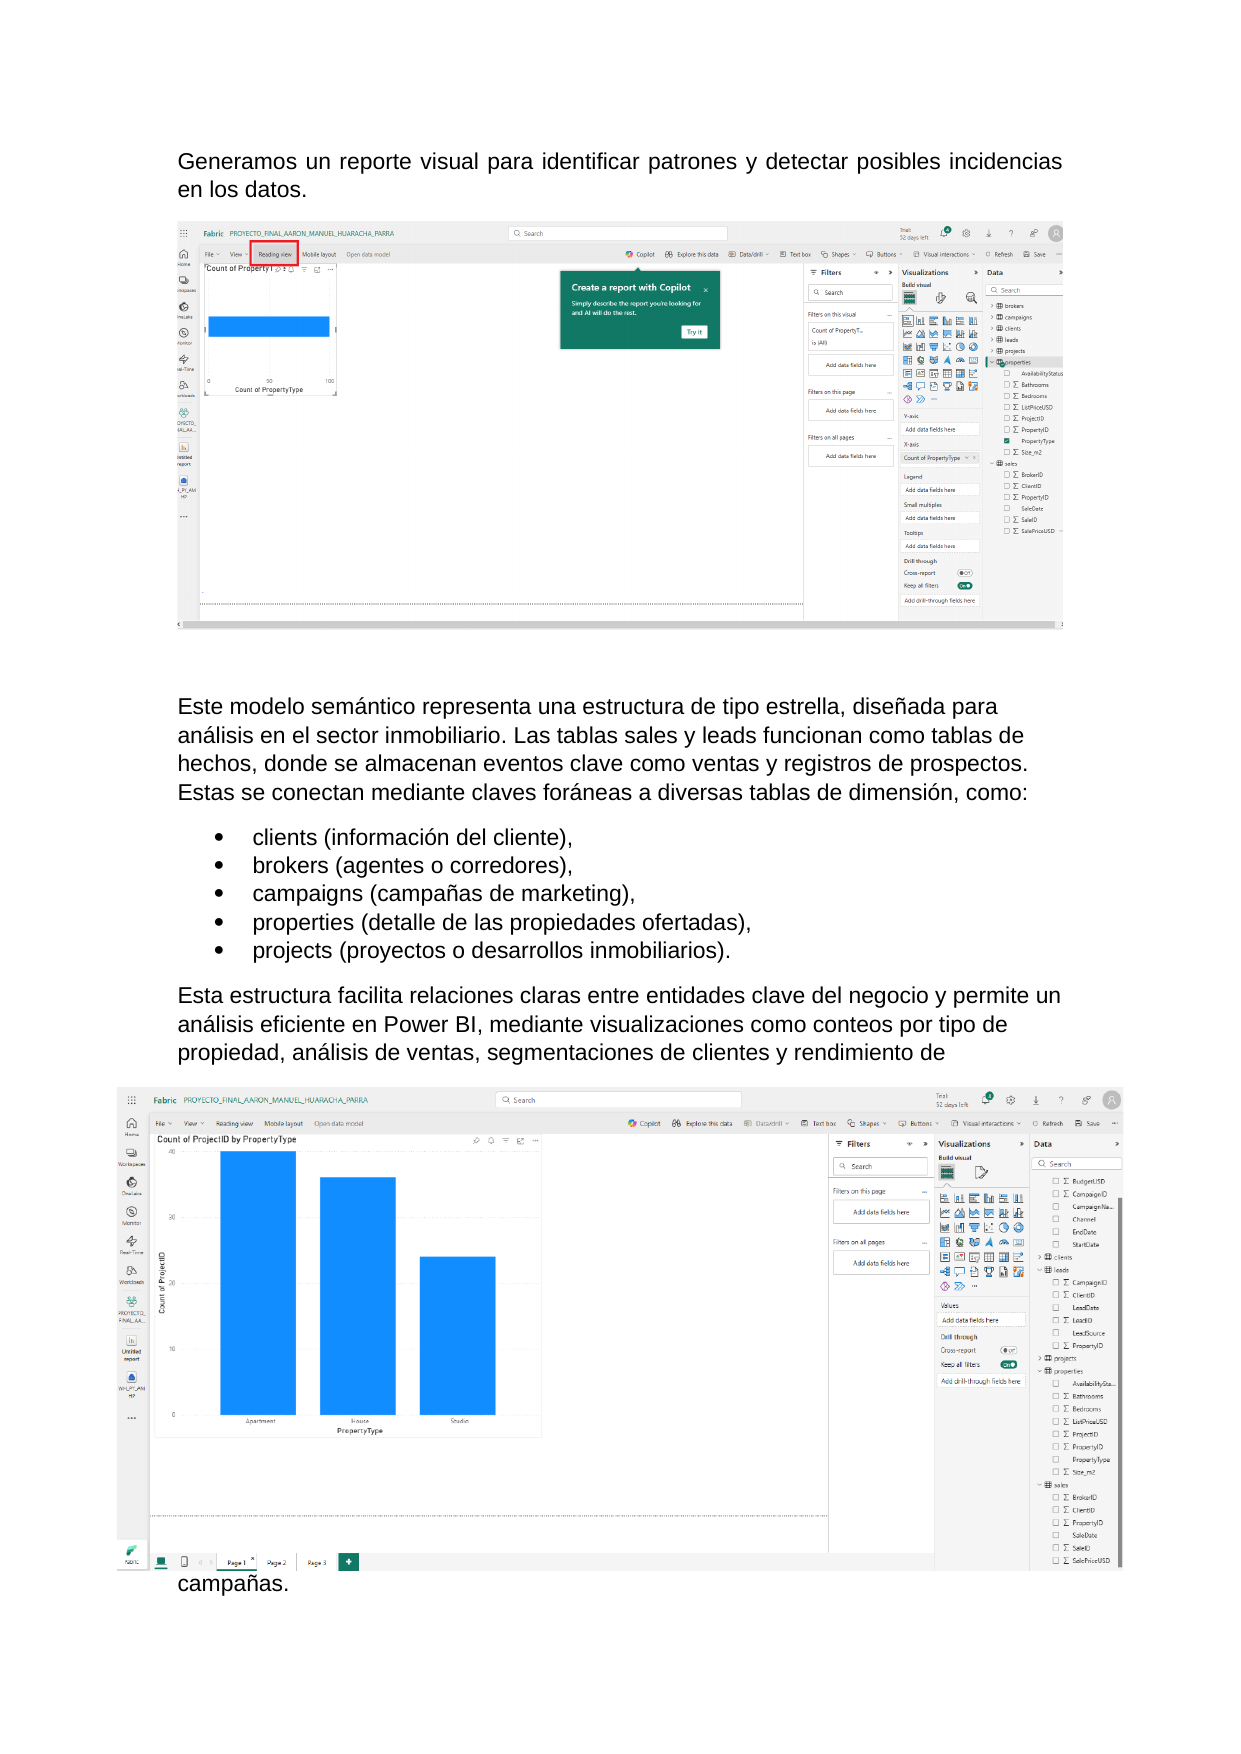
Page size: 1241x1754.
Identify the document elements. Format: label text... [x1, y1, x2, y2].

text Generamos un reporte visual para identificar patrones y detectar posibles incidencias en los datos. [177, 148, 1063, 202]
list brokers (agentes o corredores), [215, 852, 1063, 878]
text Esta estructura facilita relaciones claras entre entidades clave del negocio y permite un análisis eficiente en Power BI, mediante visualizaciones como conteos por tipo de propiedad, análisis de ventas, segmentaciones de clientes y rendimiento de campañas. [177, 982, 1063, 1087]
picture [116, 1087, 1124, 1571]
list projects (proyectos o desarrollos inmobiliarios). [215, 937, 1063, 964]
list clients (información del cliente), [215, 823, 1063, 850]
list properties (detalle de las propiedades ofertadas), [215, 909, 1063, 935]
text Esta estructura facilita relaciones claras entre entidades clave del negocio y permite un análisis eficiente en Power BI, mediante visualizaciones como conteos por tipo de propiedad, análisis de ventas, segmentaciones de clientes y rendimiento de campañas. [177, 1571, 1063, 1597]
list campaigns (campañas de marketing), [215, 880, 1063, 907]
picture [177, 221, 1063, 630]
text Este modelo semántico representa una estructura de tipo estrella, diseñada para análisis en el sector inmobiliario. Las tablas sales y leads funcionan como tablas de hechos, donde se almacenan eventos clave como ventas y registros de prospectos. Estas se conectan mediante claves foráneas a diversas tablas de dimensión, como: [177, 693, 1063, 805]
